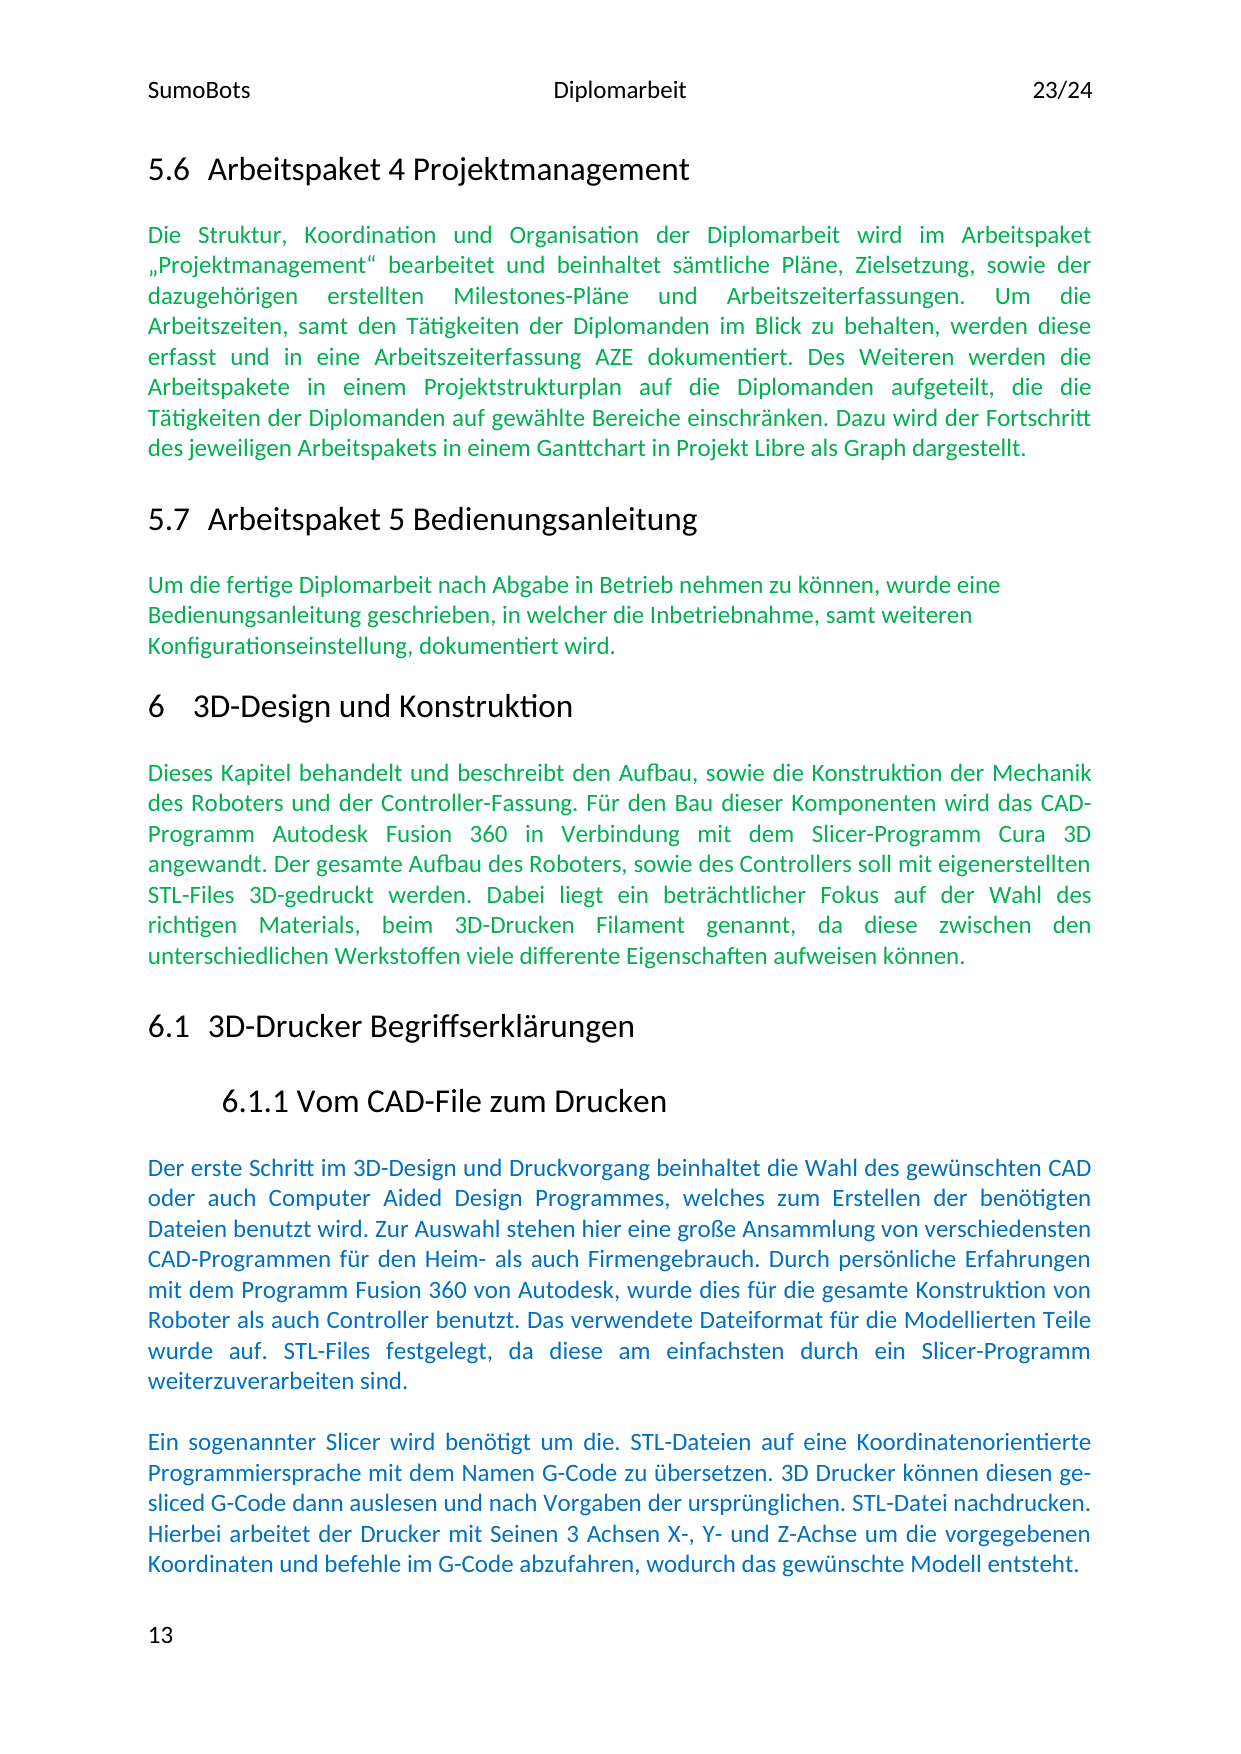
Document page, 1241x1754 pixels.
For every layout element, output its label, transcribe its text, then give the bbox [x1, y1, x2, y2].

text Um die fertige Diplomarbeit nach Abgabe in Betrieb nehmen zu können, wurde eine Bedienungsanleitung geschrieben, in welcher die Inbetriebnahme, samt weiteren Konfigurationseinstellung, dokumentiert wird. [148, 569, 1093, 661]
text Der erste Schritt im 3D-Design und Druckvorgang beinhaltet die Wahl des gewünschten CAD oder auch Computer Aided Design Programmes, welches zum Erstellen der benötigten Dateien benutzt wird. Zur Auswahl stehen hier eine große Ansammlung von verschiedensten CAD-Programmen für den Heim- als auch Firmengebrauch. Durch persönliche Erfahrungen mit dem Programm Fusion 360 von Autodesk, wurde dies für die gesamte Konstruktion von Roboter als auch Controller benutzt. Das verwendete Dateiformat für die Modellierten Teile wurde auf. STL-Files festgelegt, da diese am einfachsten durch ein Slicer-Programm weiterzuverarbeiten sind. [148, 1152, 1093, 1396]
subtitle Vom CAD-File zum Drucken [221, 1081, 1093, 1121]
subtitle 3D-Drucker Begriffserklärungen [148, 1005, 1093, 1046]
text Dieses Kapitel behandelt und beschreibt den Aufbau, sowie die Konstruktion der Mechanik des Roboters und der Controller-Fassung. Für den Bau dieser Komponenten wird das CAD-Programm Autodesk Fusion 360 in Verbindung mit dem Slicer-Programm Cura 3D angewandt. Der gesamte Aufbau des Roboters, sowie des Controllers soll mit eigenerstellten STL-Files 3D-gedruckt werden. Dabei liegt ein beträchtlicher Fokus auf der Wahl des richtigen Materials, beim 3D-Drucken Filament genannt, da diese zwischen den unterschiedlichen Werkstoffen viele differente Eigenschaften aufweisen können. [148, 757, 1093, 970]
text Ein sogenannter Slicer wird benötigt um die. STL-Dateien auf eine Koordinatenorientierte Programmiersprache mit dem Namen G-Code zu übersetzen. 3D Drucker können diesen ge-sliced G-Code dann auslesen und nach Vorgaben der ursprünglichen. STL-Datei nachdrucken. Hierbei arbeitet der Drucker mit Seinen 3 Achsen X-, Y- und Z-Achse um die vorgegebenen Koordinaten und befehle im G-Code abzufahren, wodurch das gewünschte Modell entsteht. [148, 1426, 1093, 1579]
text Die Struktur, Koordination und Organisation der Diplomarbeit wird im Arbeitspaket „Projektmanagement“ bearbeitet und beinhaltet sämtliche Pläne, Zielsetzung, sowie der dazugehörigen erstellten Milestones-Pläne und Arbeitszeiterfassungen. Um die Arbeitszeiten, samt den Tätigkeiten der Diplomanden im Blick zu behalten, werden diese erfasst und in eine Arbeitszeiterfassung AZE dokumentiert. Des Weiteren werden die Arbeitspakete in einem Projektstrukturplan auf die Diplomanden aufgeteilt, die die Tätigkeiten der Diplomanden auf gewählte Bereiche einschränken. Dazu wird der Fortschritt des jeweiligen Arbeitspakets in einem Ganttchart in Projekt Libre als Graph dargestellt. [148, 219, 1093, 463]
subtitle 3D-Design und Konstruktion [148, 686, 1093, 726]
subtitle Arbeitspaket 5 Bedienungsanleitung [148, 498, 1093, 538]
subtitle Arbeitspaket 4 Projektmanagement [148, 148, 1093, 188]
